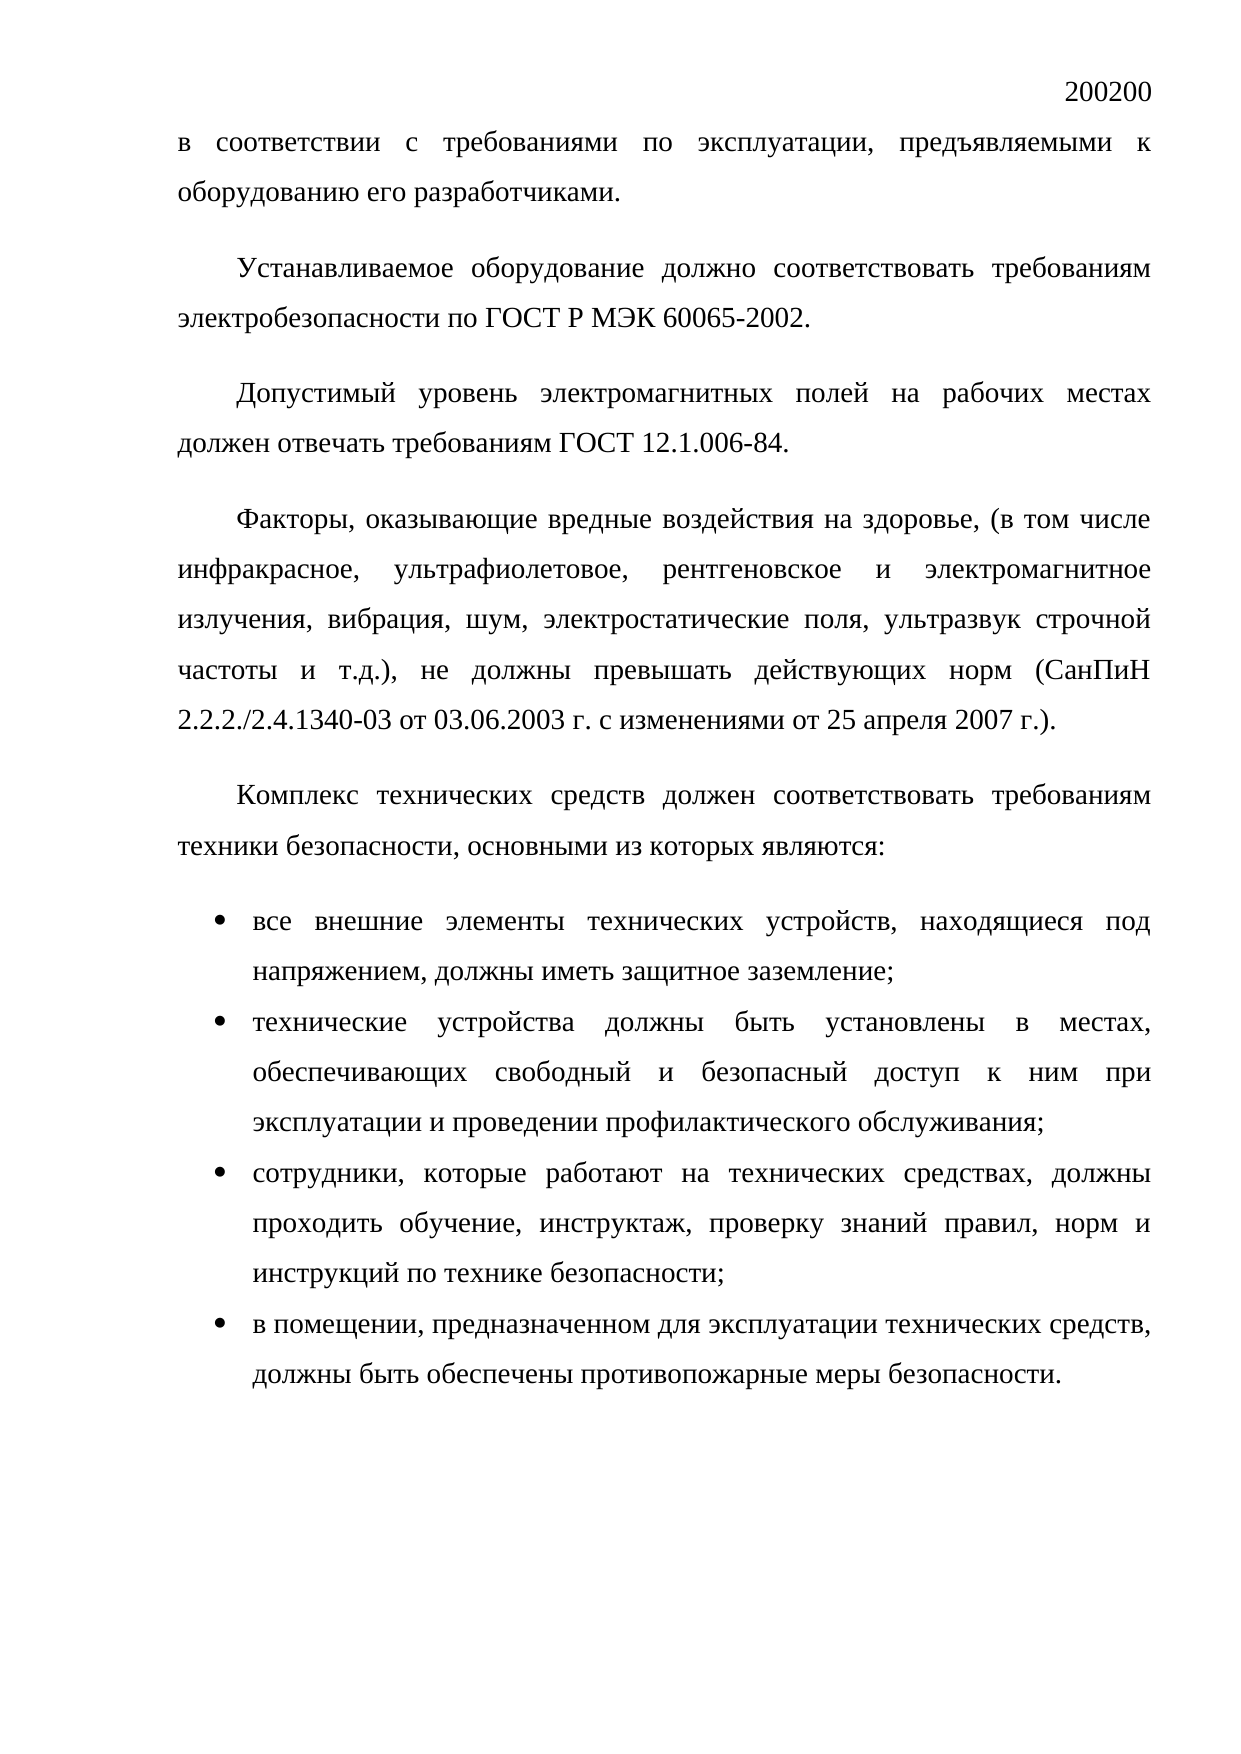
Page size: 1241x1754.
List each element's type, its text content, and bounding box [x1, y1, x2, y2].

text Комплекс технических средств должен соответствовать требованиям техники безопасности, основными из которых являются: [177, 777, 1152, 861]
text Факторы, оказывающие вредные воздействия на здоровье, (в том числе инфракрасное, ультрафиолетовое, рентгеновское и электромагнитное излучения, вибрация, шум, электростатические поля, ультразвук строчной частоты и т.д.), не должны превышать действующих норм (СанПиН 2.2.2./2.4.1340-03 от 03.06.2003 г. с изменениями от 25 апреля 2007 г.). [177, 501, 1152, 736]
text Устанавливаемое оборудование должно соответствовать требованиям электробезопасности по ГОСТ Р МЭК 60065-2002. [177, 250, 1152, 333]
list в помещении, предназначенном для эксплуатации технических средств, должны быть обеспечены противопожарные меры безопасности. [215, 1306, 1152, 1390]
list сотрудники, которые работают на технических средствах, должны проходить обучение, инструктаж, проверку знаний правил, норм и инструкций по технике безопасности; [215, 1155, 1152, 1289]
list технические устройства должны быть установлены в местах, обеспечивающих свободный и безопасный доступ к ним при эксплуатации и проведении профилактического обслуживания; [215, 1004, 1152, 1138]
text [177, 124, 1152, 208]
list все внешние элементы технических устройств, находящиеся под напряжением, должны иметь защитное заземление; [215, 903, 1152, 987]
text Допустимый уровень электромагнитных полей на рабочих местах должен отвечать требованиям ГОСТ 12.1.006-84. [177, 375, 1152, 459]
